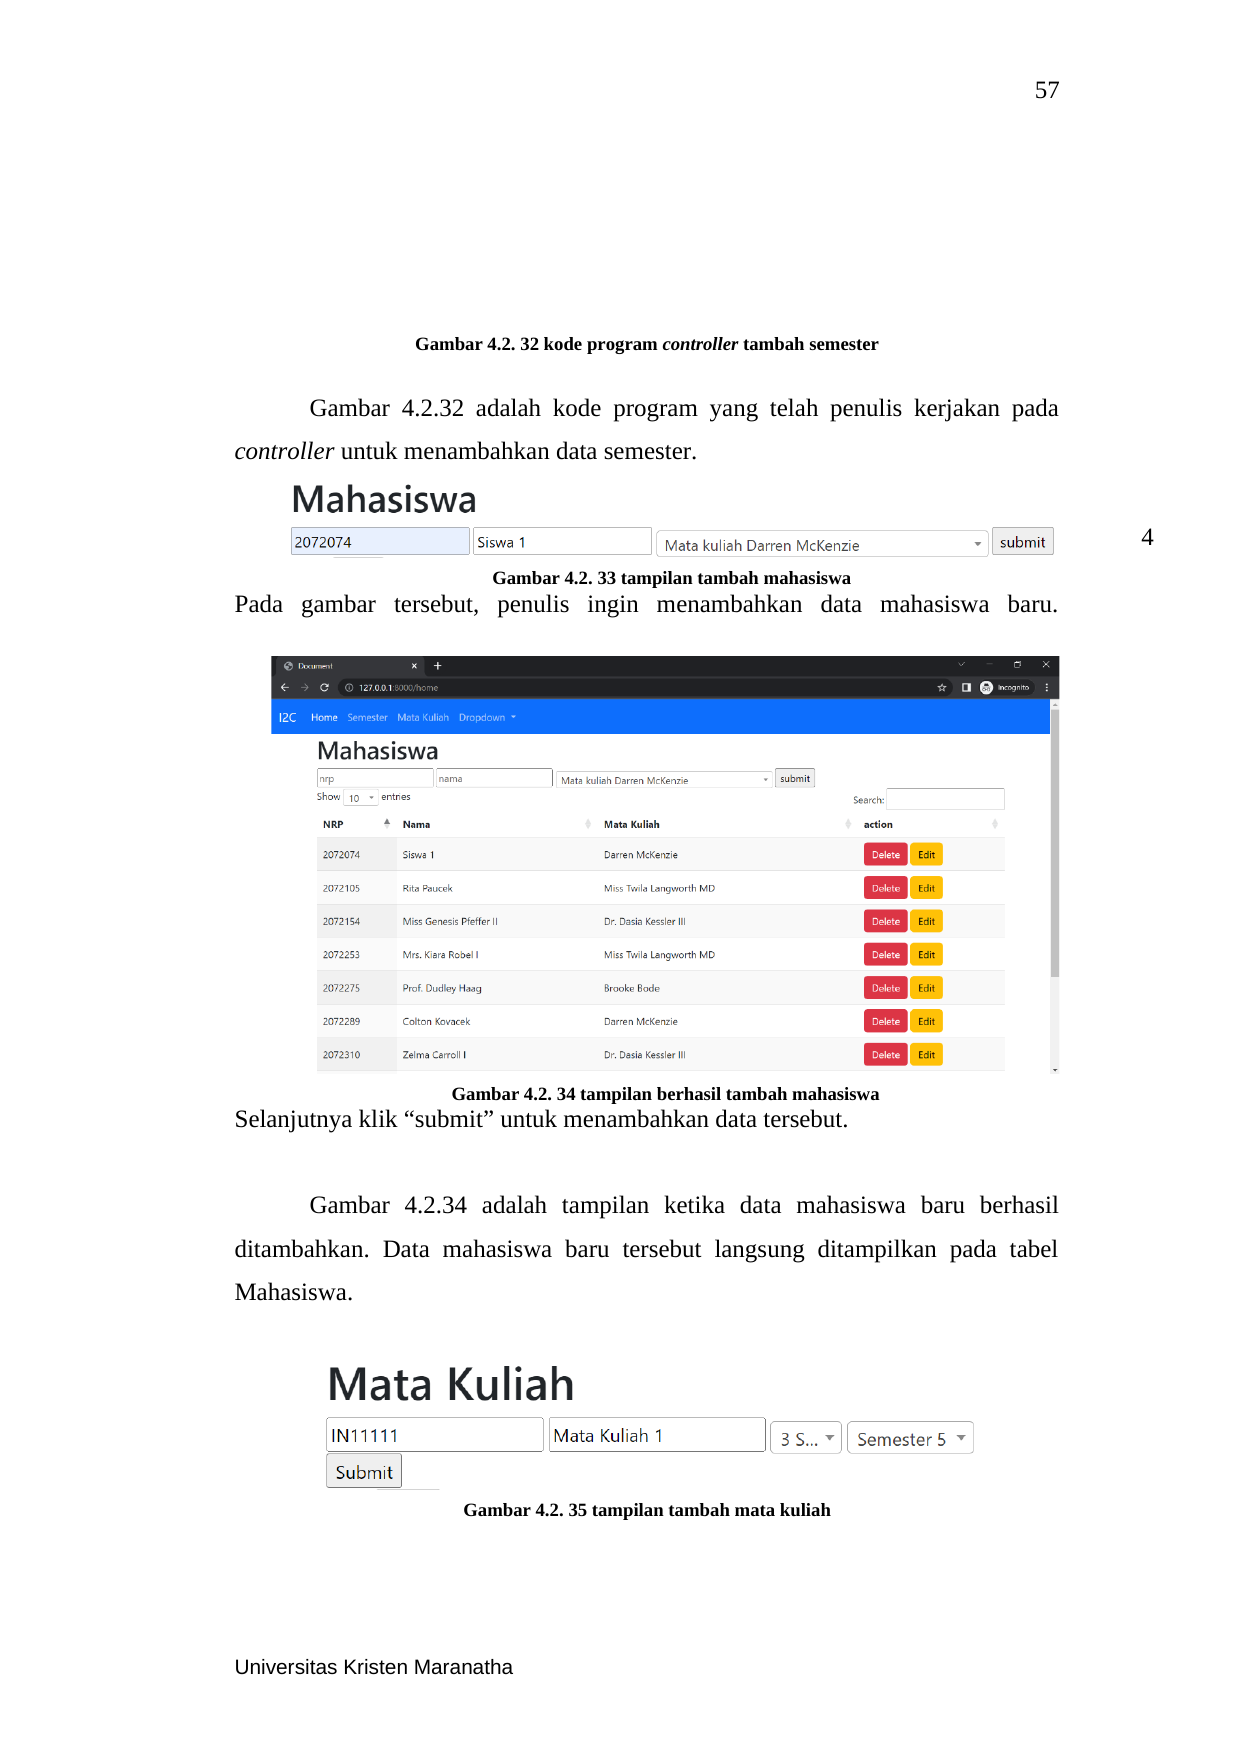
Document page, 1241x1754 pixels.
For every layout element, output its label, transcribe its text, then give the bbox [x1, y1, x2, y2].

picture [285, 479, 1060, 558]
picture [271, 656, 1060, 1074]
picture [307, 1354, 986, 1490]
text Gambar 4.2.32 adalah kode program yang telah penulis kerjakan pada controller untuk menambahkan data semester. [234, 393, 1059, 465]
text Gambar 4.2.34 adalah tampilan ketika data mahasiswa baru berhasil ditambahkan. Data mahasiswa baru tersebut langsung ditampilkan pada tabel Mahasiswa. [234, 1191, 1059, 1306]
